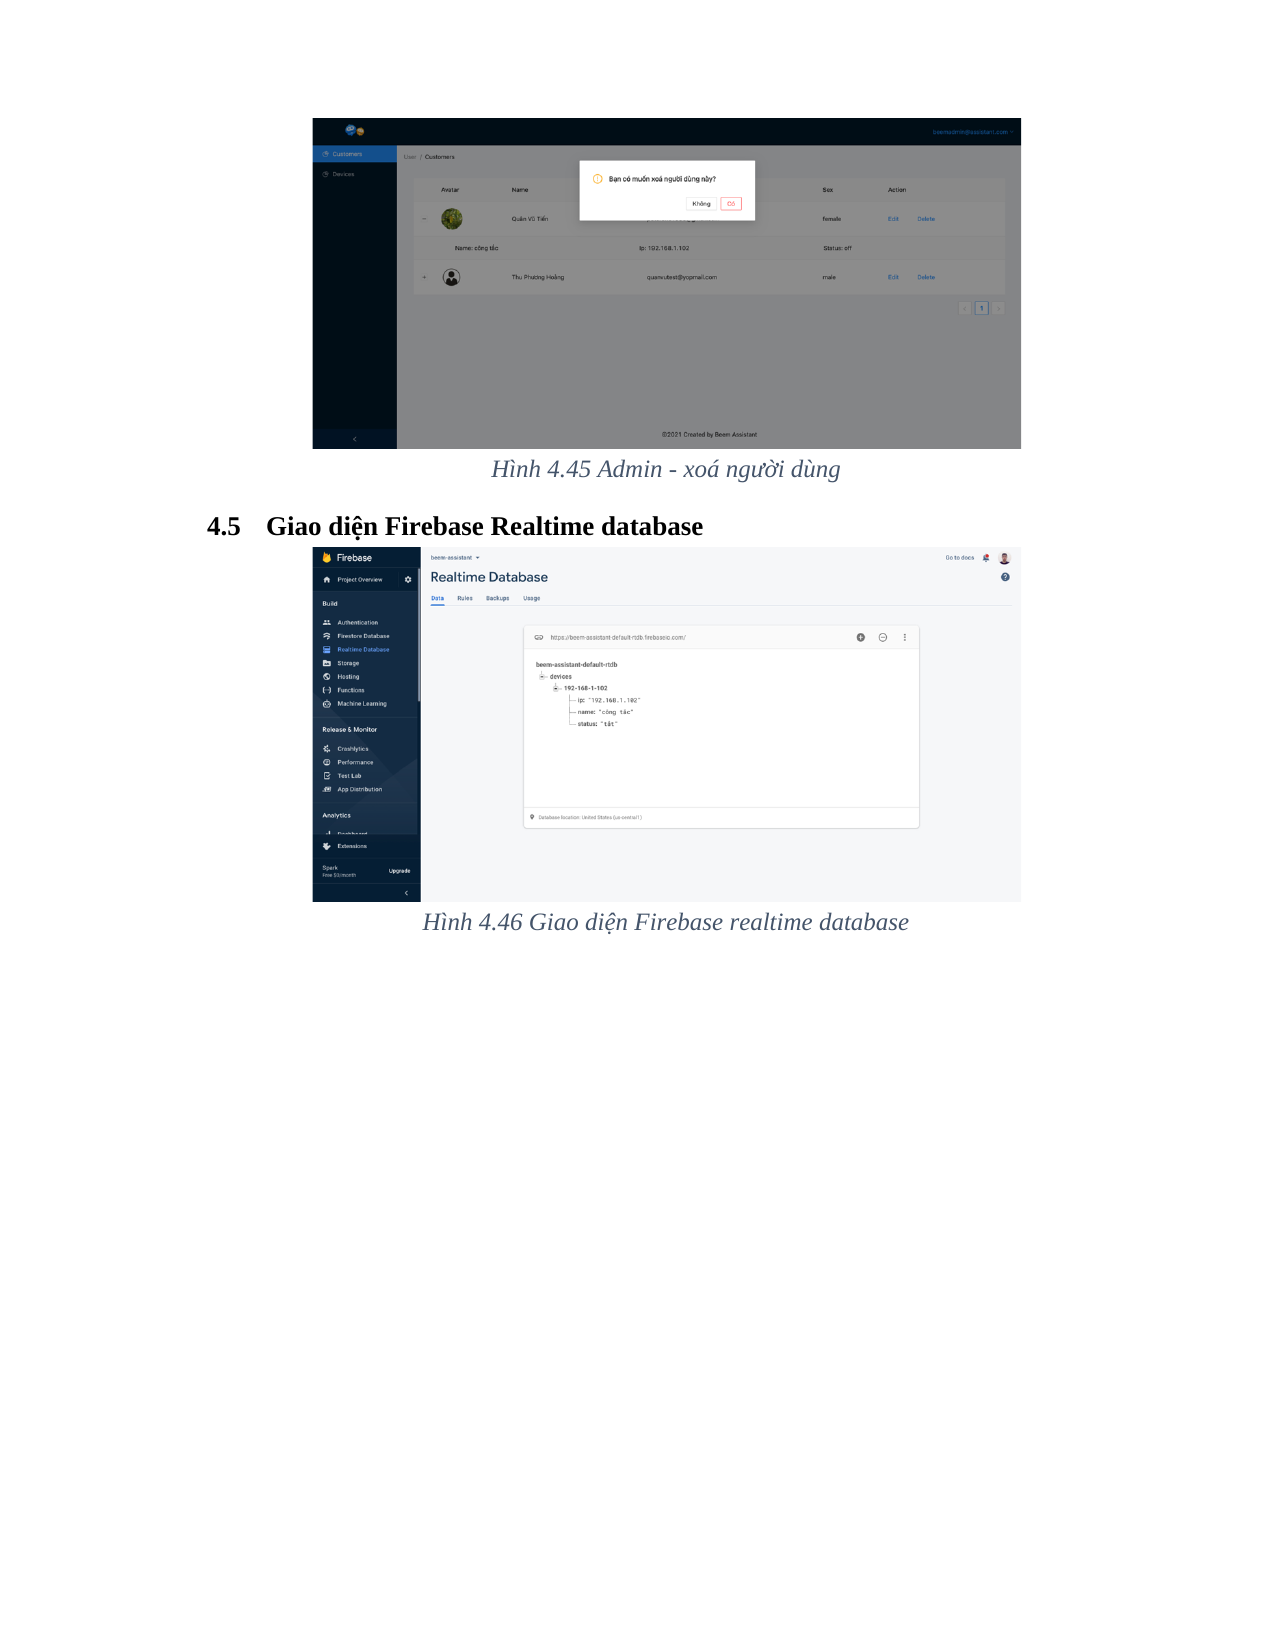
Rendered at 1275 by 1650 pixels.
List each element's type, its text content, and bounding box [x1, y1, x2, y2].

picture [312, 547, 1022, 902]
subtitle Giao diện Firebase Realtime database [207, 510, 1127, 541]
picture [312, 118, 1022, 449]
